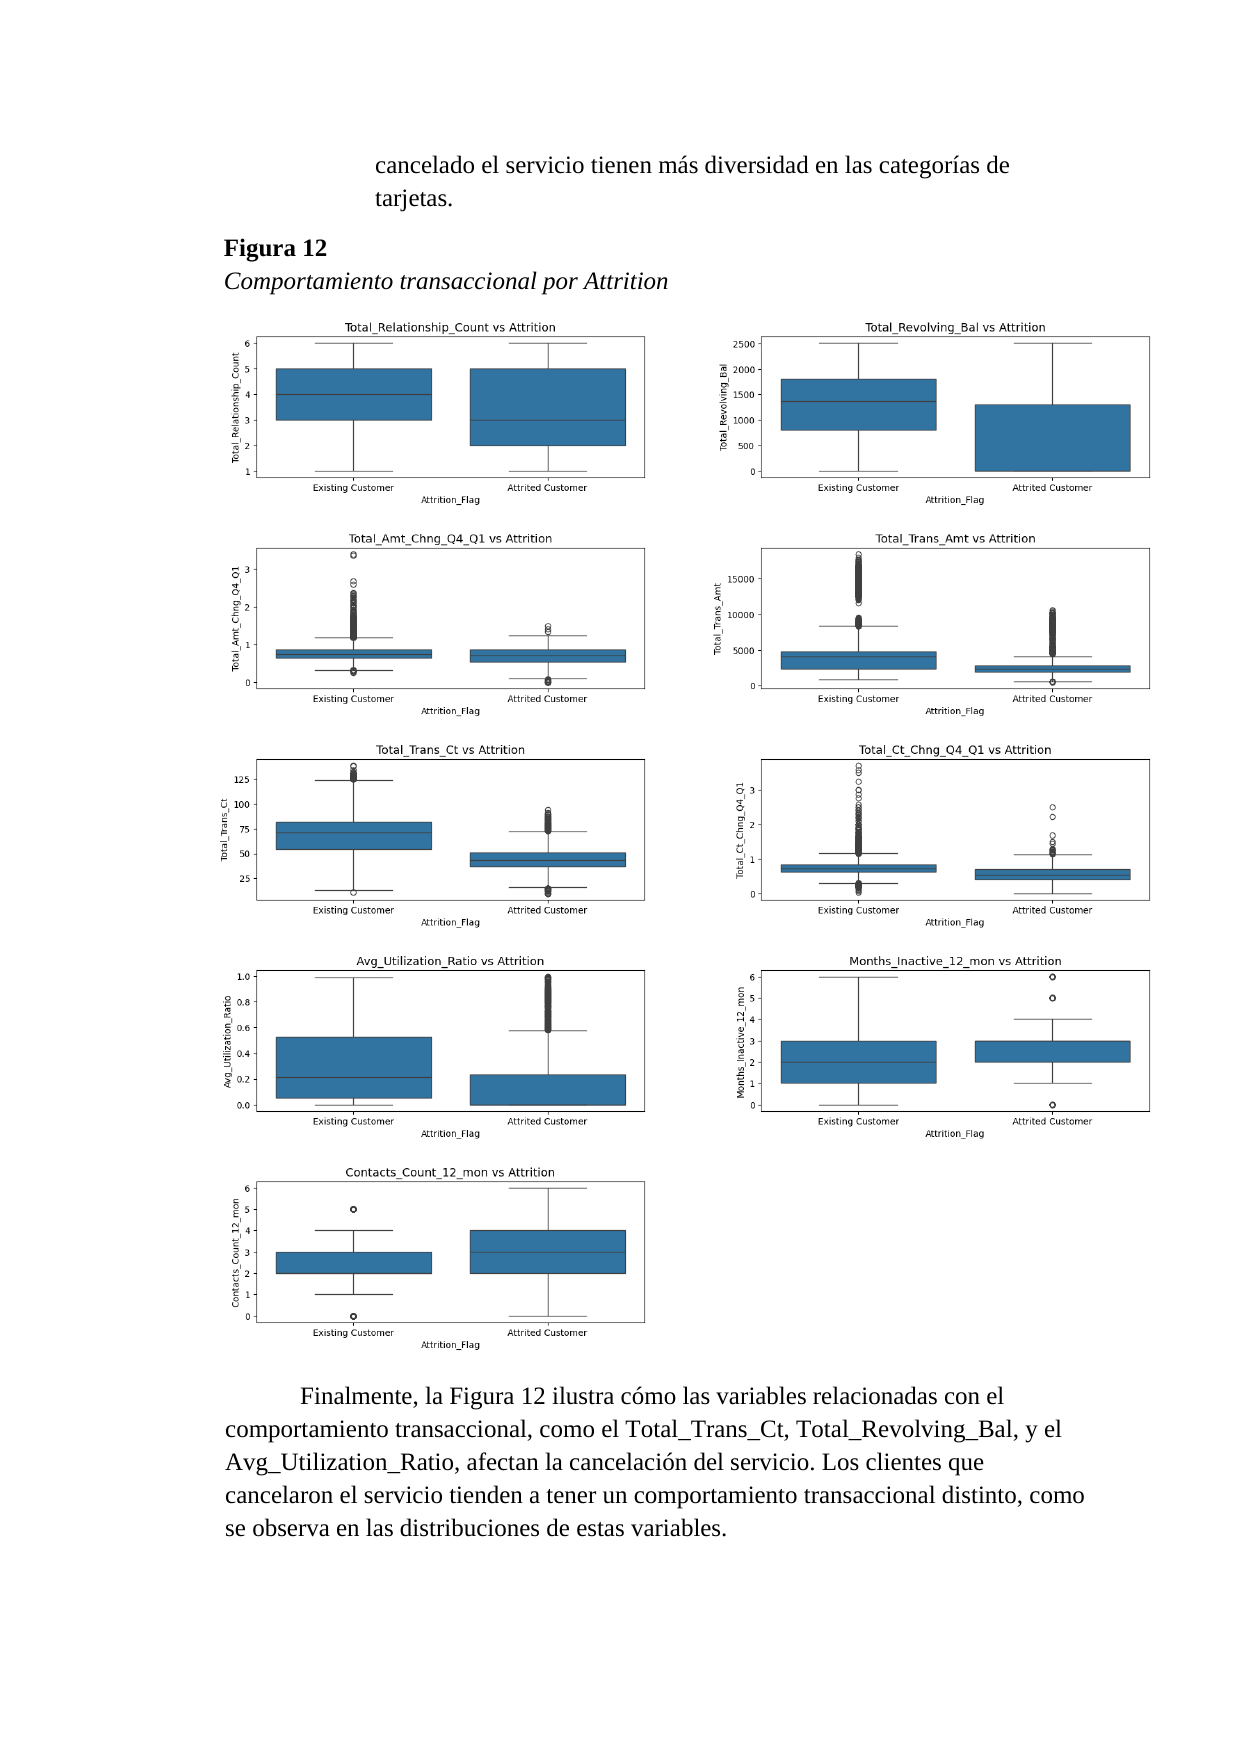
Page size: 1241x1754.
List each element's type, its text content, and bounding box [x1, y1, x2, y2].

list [337, 150, 1090, 212]
text Figura 12 [150, 233, 1090, 261]
text Finalmente, la Figura 12 ilustra cómo las variables relacionadas con el comportamiento transaccional, como el Total_Trans_Ct, Total_Revolving_Bal, y el Avg_Utilization_Ratio, afectan la cancelación del servicio. Los clientes que cancelaron el servicio tienden a tener un comportamiento transaccional distinto, como se observa en las distribuciones de estas variables. [225, 1356, 1090, 1542]
picture [214, 313, 1155, 1356]
text Comportamiento transaccional por Attrition [150, 266, 1090, 295]
